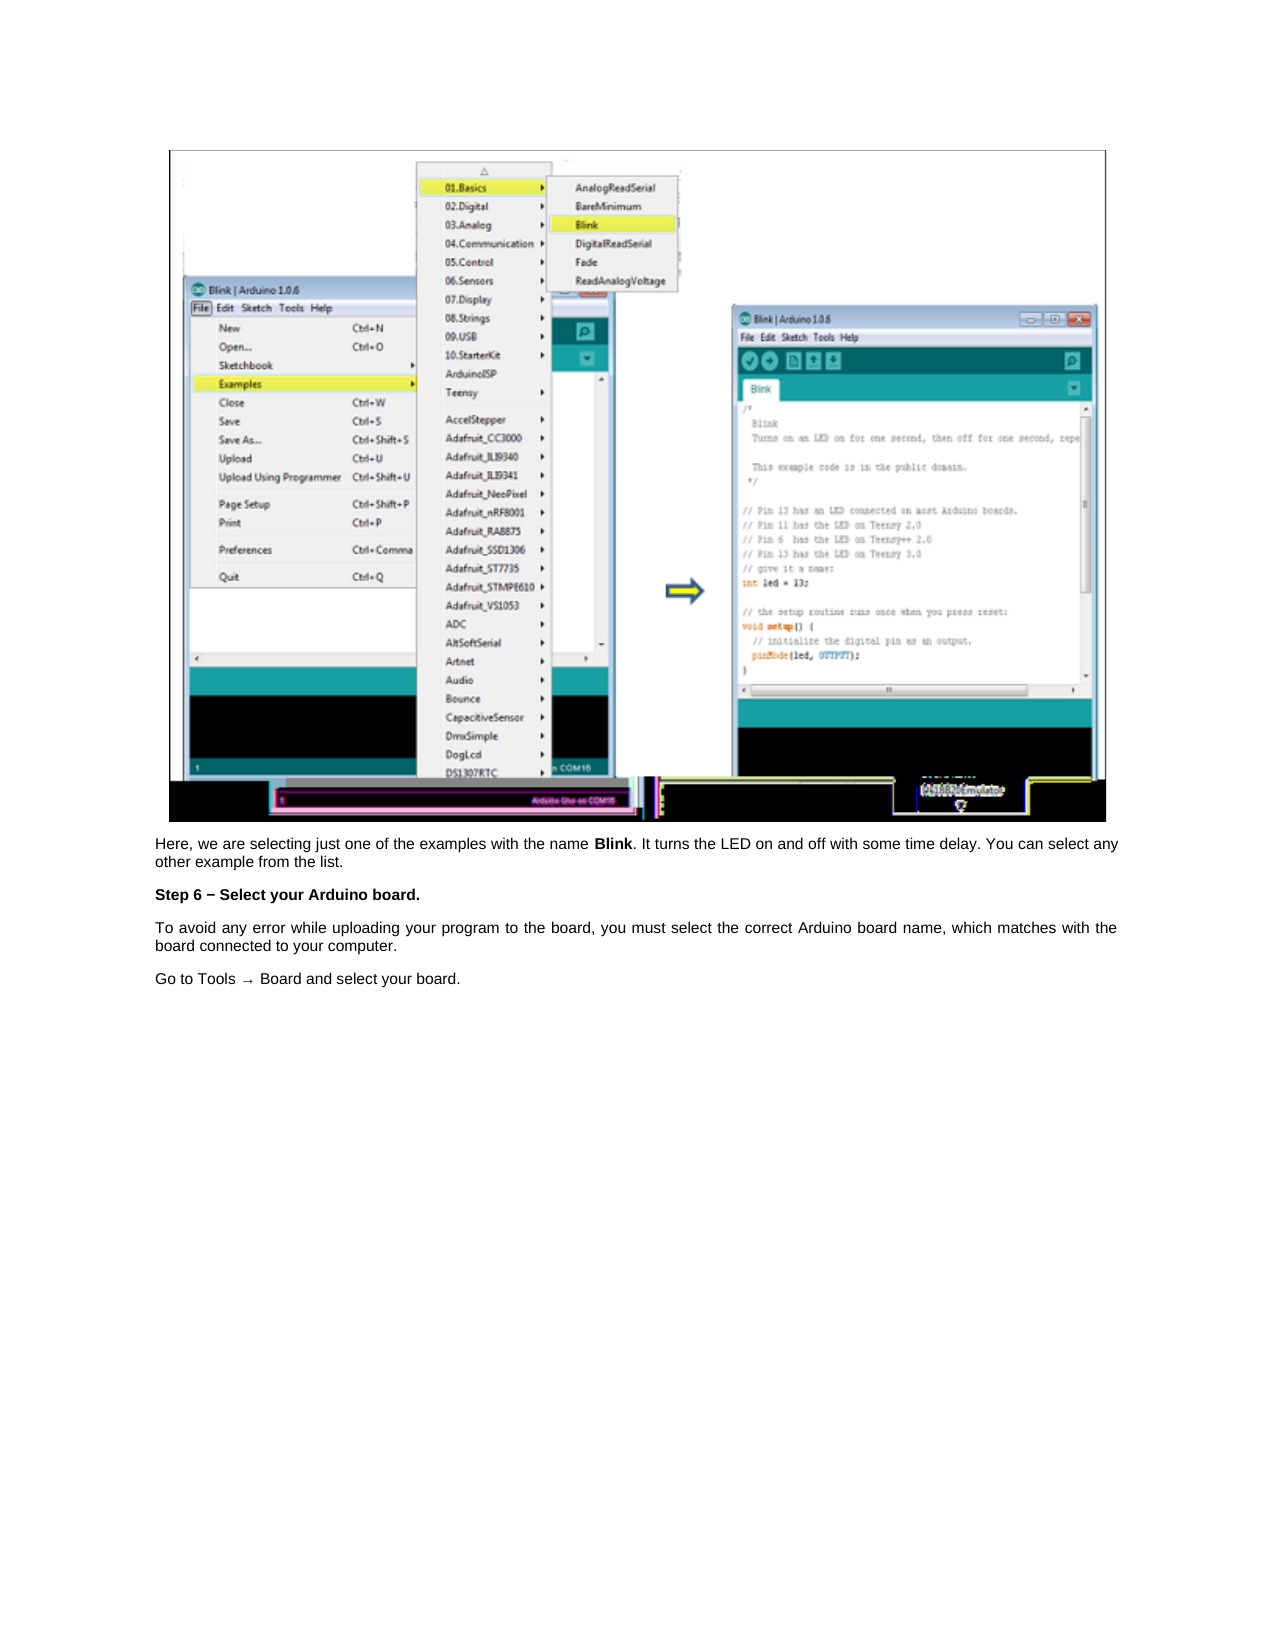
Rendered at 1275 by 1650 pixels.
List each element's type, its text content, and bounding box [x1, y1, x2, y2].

picture [169, 150, 1107, 822]
text Here, we are selecting just one of the examples with the name Blink. It turns the LED on and off with some time delay. You can select any other example from the list. [155, 834, 1120, 871]
text Go to Tools → Board and select your board. [155, 970, 1120, 988]
text To avoid any error while uploading your program to the board, you must select the correct Arduino board name, which matches with the board connected to your computer. [155, 919, 1120, 955]
text Step 6 − Select your Arduino board. [155, 886, 1120, 904]
